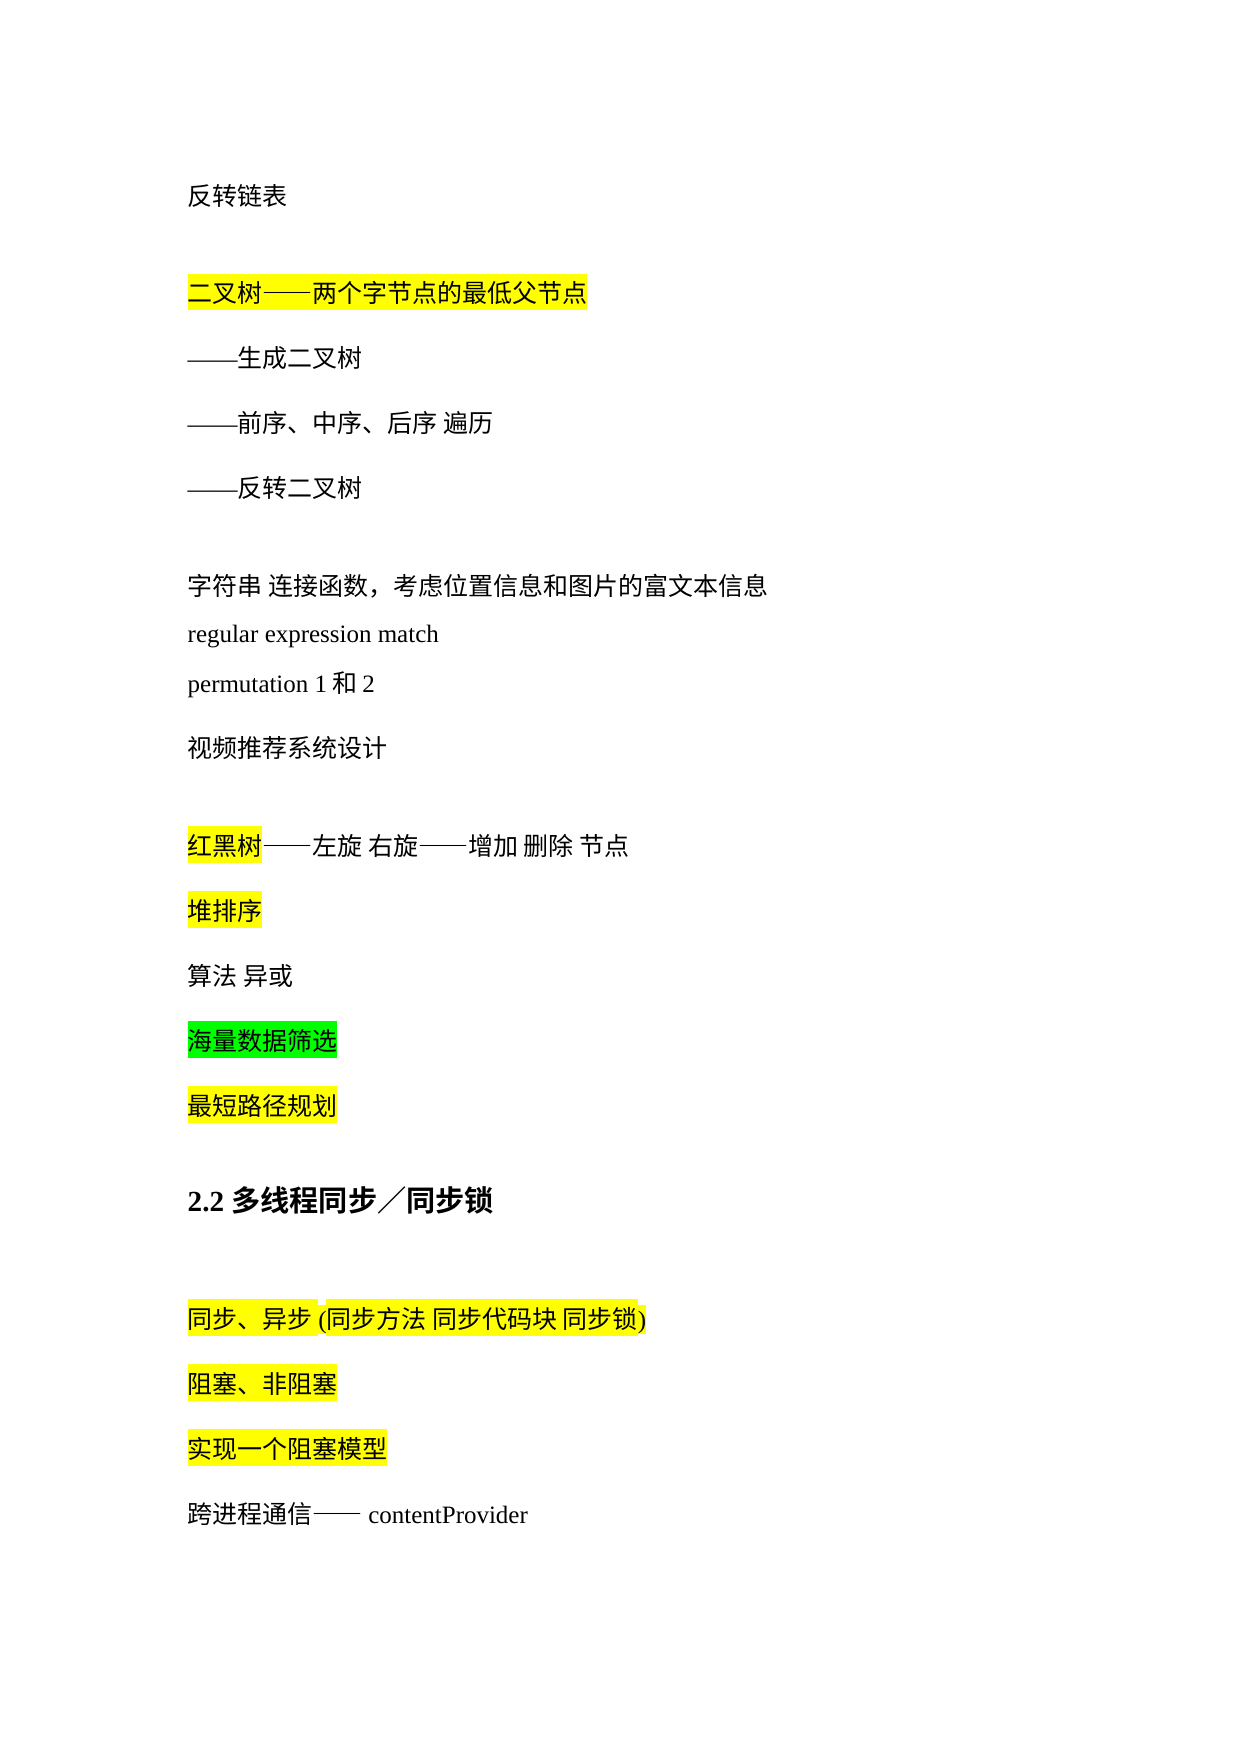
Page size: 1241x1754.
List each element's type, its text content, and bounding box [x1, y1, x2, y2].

text 阻塞、非阻塞 [187, 1350, 1053, 1415]
text 最短路径规划 [187, 1072, 1053, 1137]
text 红黑树——左旋 右旋——增加 删除 节点 [187, 812, 1053, 877]
text 实现一个阻塞模型 [187, 1415, 1053, 1480]
text regular expression match [187, 617, 1053, 649]
text 视频推荐系统设计 [187, 714, 1053, 779]
text 二叉树——两个字节点的最低父节点 [187, 259, 1053, 324]
text 堆排序 [187, 877, 1053, 942]
text 字符串 连接函数，考虑位置信息和图片的富文本信息 [187, 552, 1053, 617]
text ——前序、中序、后序 遍历 [187, 389, 1053, 454]
text ——生成二叉树 [187, 324, 1053, 389]
text 同步、异步 (同步方法 同步代码块 同步锁) [187, 1285, 1053, 1350]
text ——反转二叉树 [187, 454, 1053, 519]
text 算法 异或 [187, 942, 1053, 1007]
text permutation 1和2 [187, 649, 1053, 714]
text 反转链表 [187, 162, 1053, 227]
text 跨进程通信—— contentProvider [187, 1480, 1053, 1545]
subtitle 2.2 多线程同步／同步锁 [187, 1166, 1053, 1231]
text 海量数据筛选 [187, 1007, 1053, 1072]
